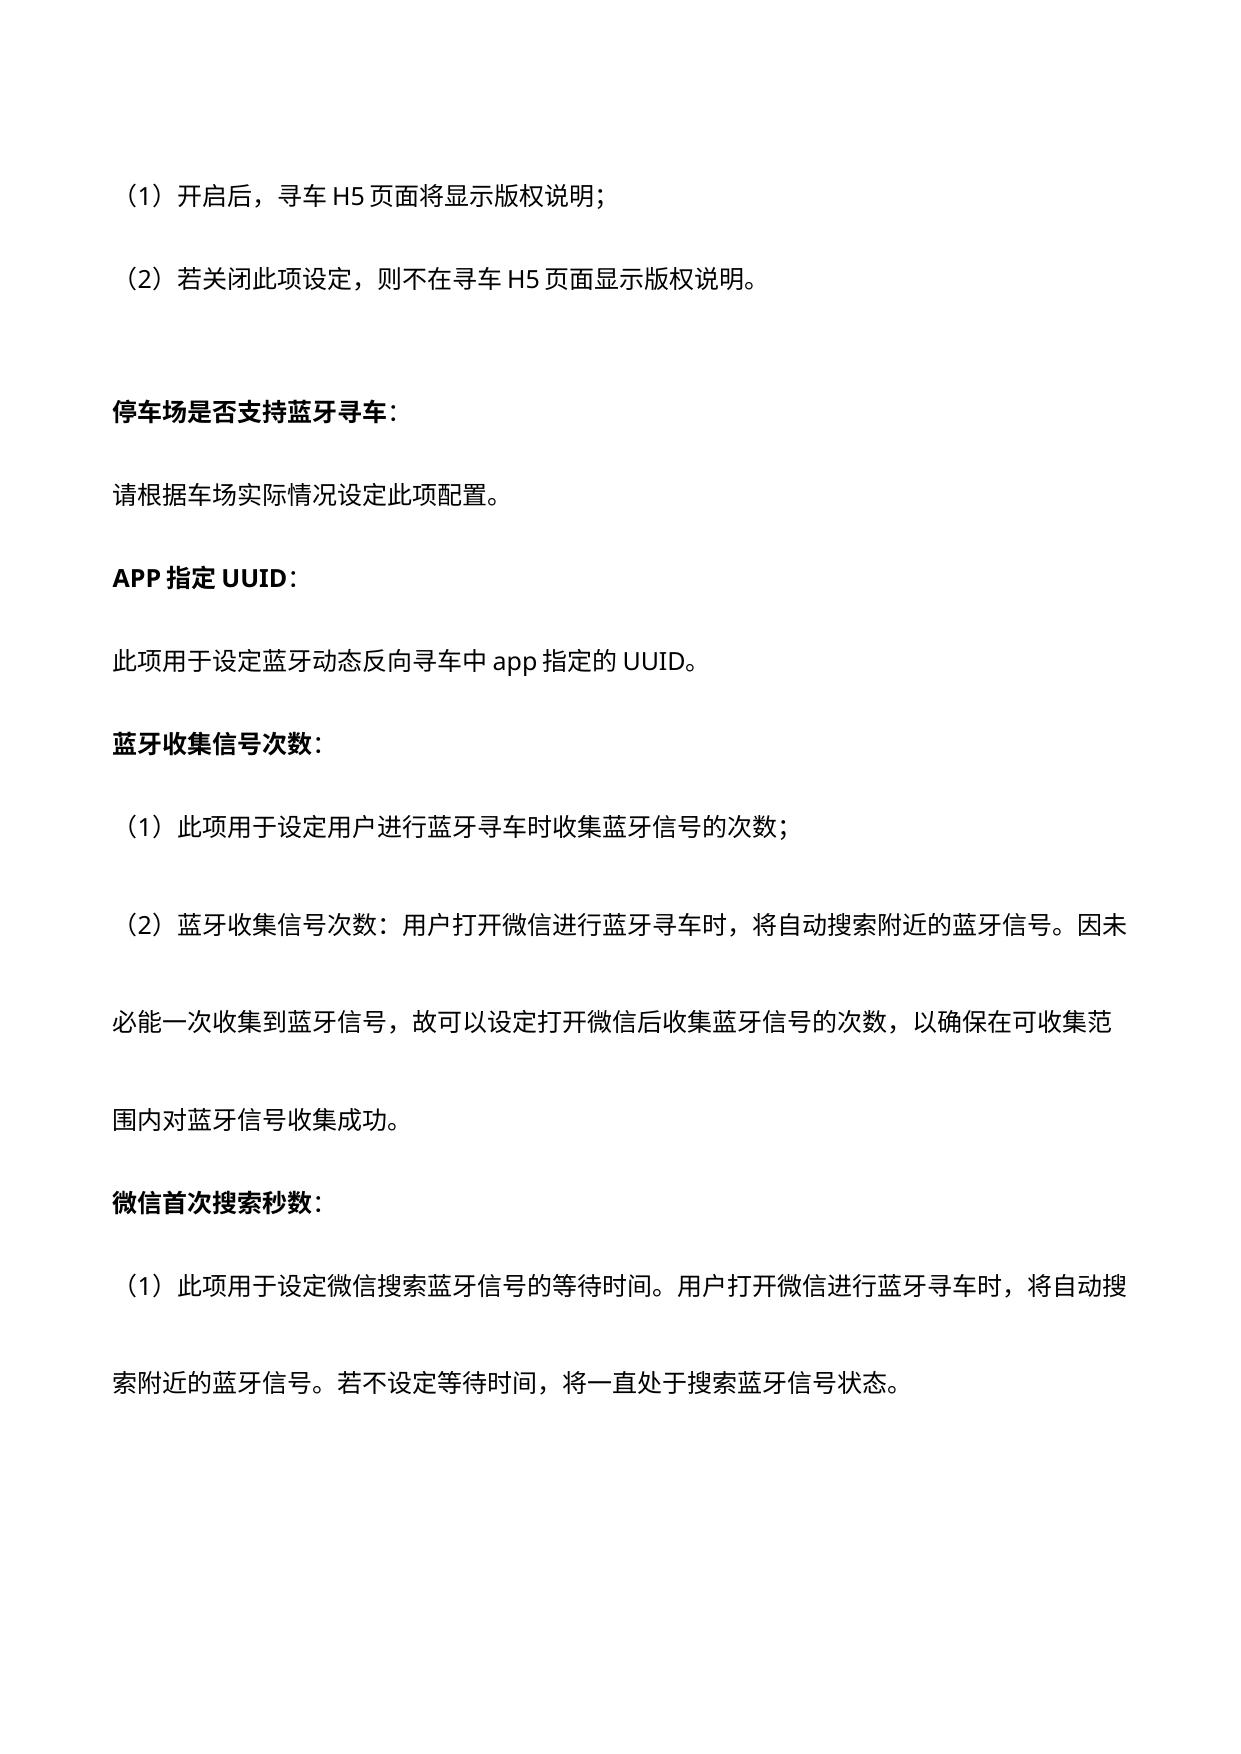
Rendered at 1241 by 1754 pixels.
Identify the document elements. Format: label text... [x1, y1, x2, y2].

text APP指定UUID： [112, 544, 1128, 609]
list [112, 1252, 1128, 1414]
text 蓝牙收集信号次数： [112, 710, 1128, 775]
list 开启后，寻车H5页面将显示版权说明； [112, 162, 1128, 227]
text 微信首次搜索秒数： [112, 1169, 1128, 1234]
list 若关闭此项设定，则不在寻车H5页面显示版权说明。 [112, 245, 1128, 310]
list 请根据车场实际情况设定此项配置。 [112, 461, 1128, 526]
list （1）此项用于设定用户进行蓝牙寻车时收集蓝牙信号的次数； （2）蓝牙收集信号次数：用户打开微信进行蓝牙寻车时，将自动搜索附近的蓝牙信号。因未必能一次收集到蓝牙信号，故可以设定打开微信后收集蓝牙信号的次数，以确保在可收集范围内对蓝牙信号收集成功。 [112, 793, 1128, 1151]
text 停车场是否支持蓝牙寻车： [112, 378, 1128, 443]
list 此项用于设定蓝牙动态反向寻车中app指定的UUID。 [112, 627, 1128, 692]
